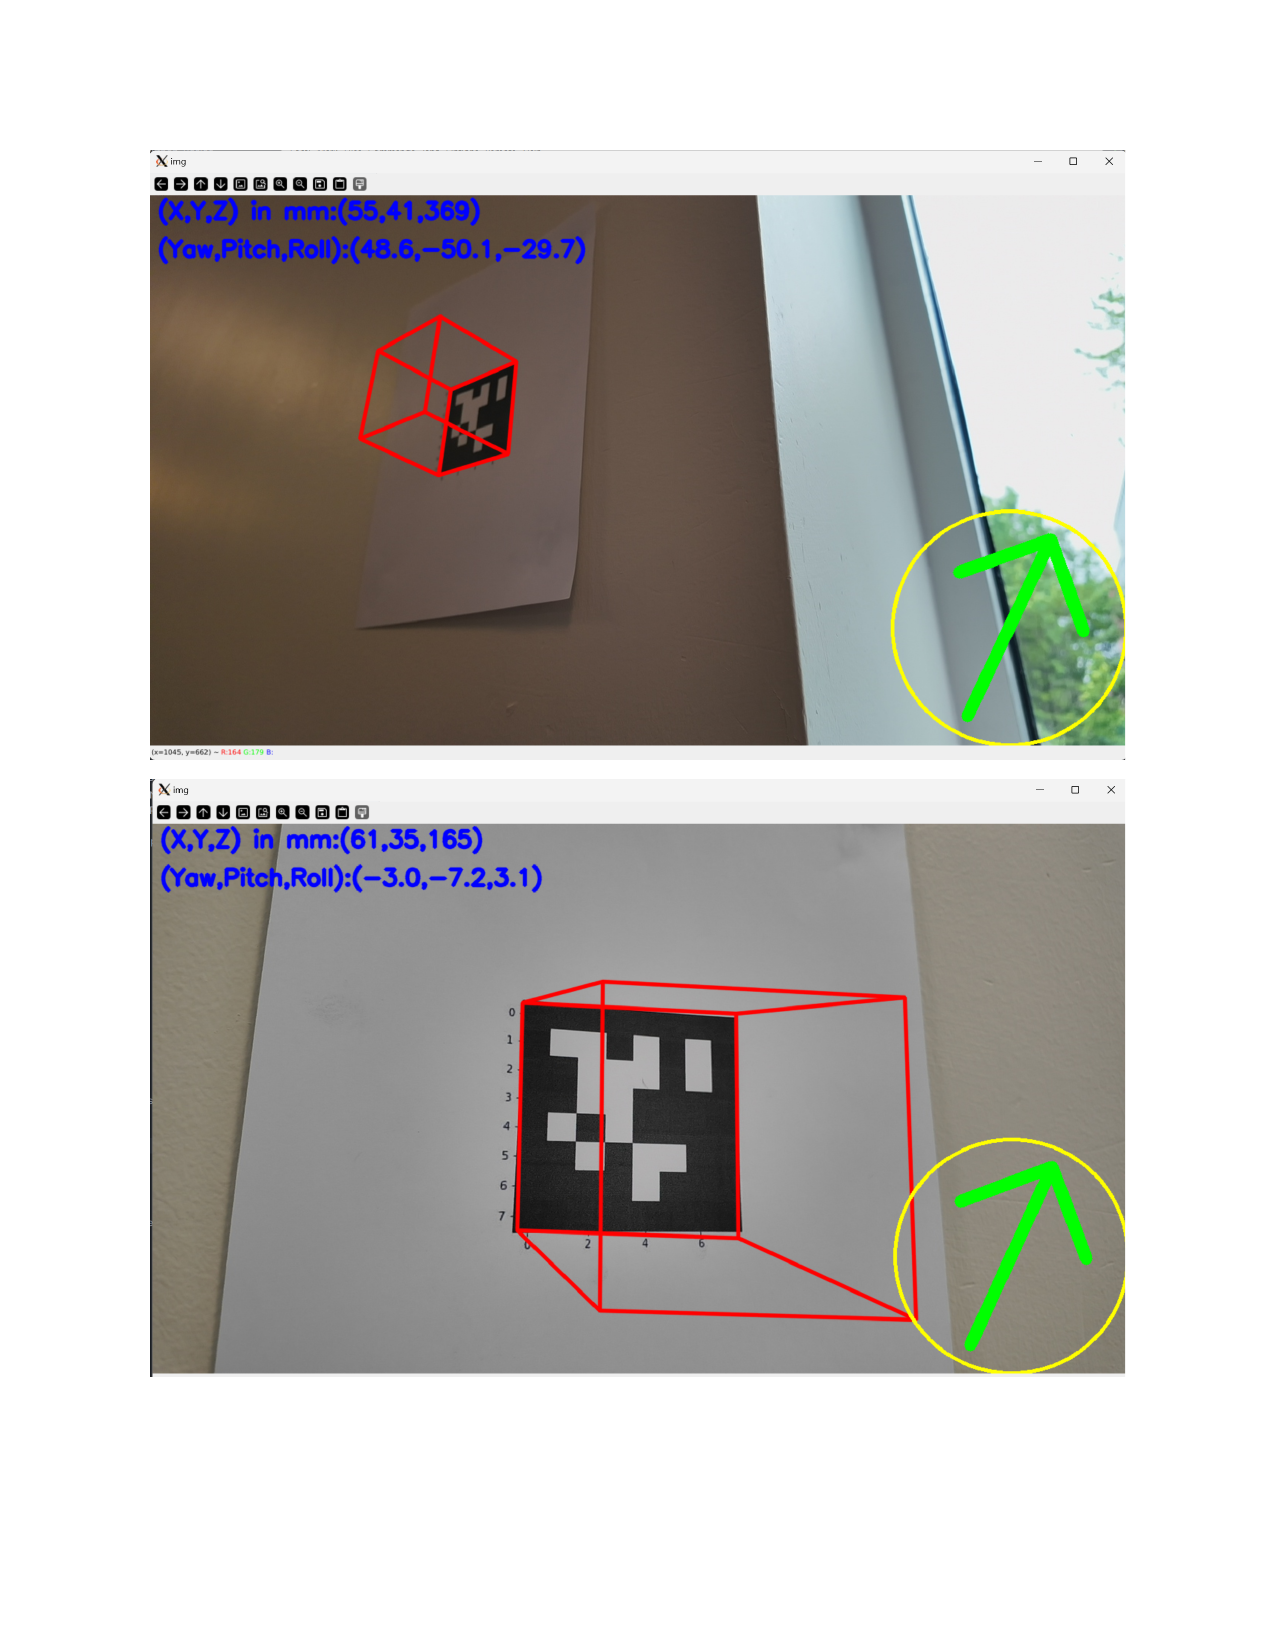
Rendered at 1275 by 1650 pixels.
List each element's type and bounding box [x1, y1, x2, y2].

picture [150, 779, 1125, 1377]
picture [150, 150, 1125, 760]
